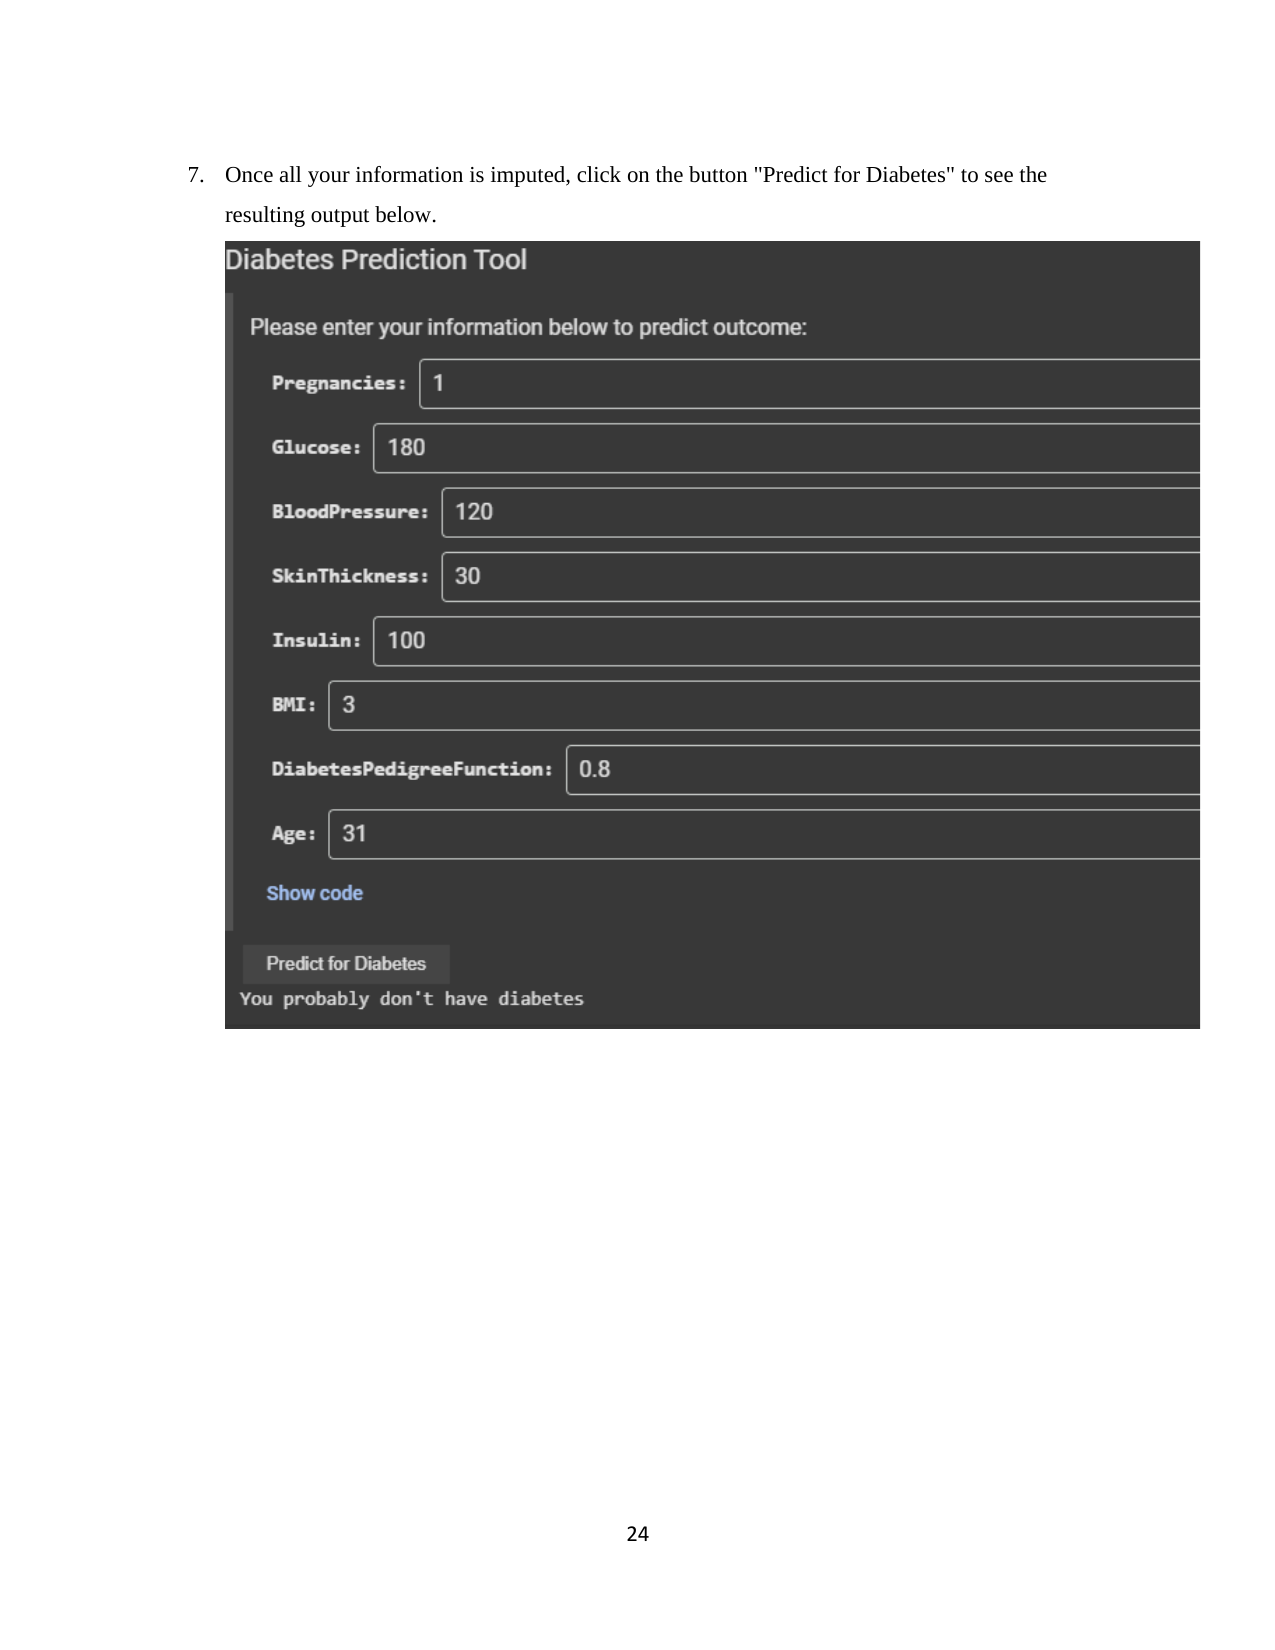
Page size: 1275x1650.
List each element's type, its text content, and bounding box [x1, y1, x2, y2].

picture [225, 241, 1200, 1029]
